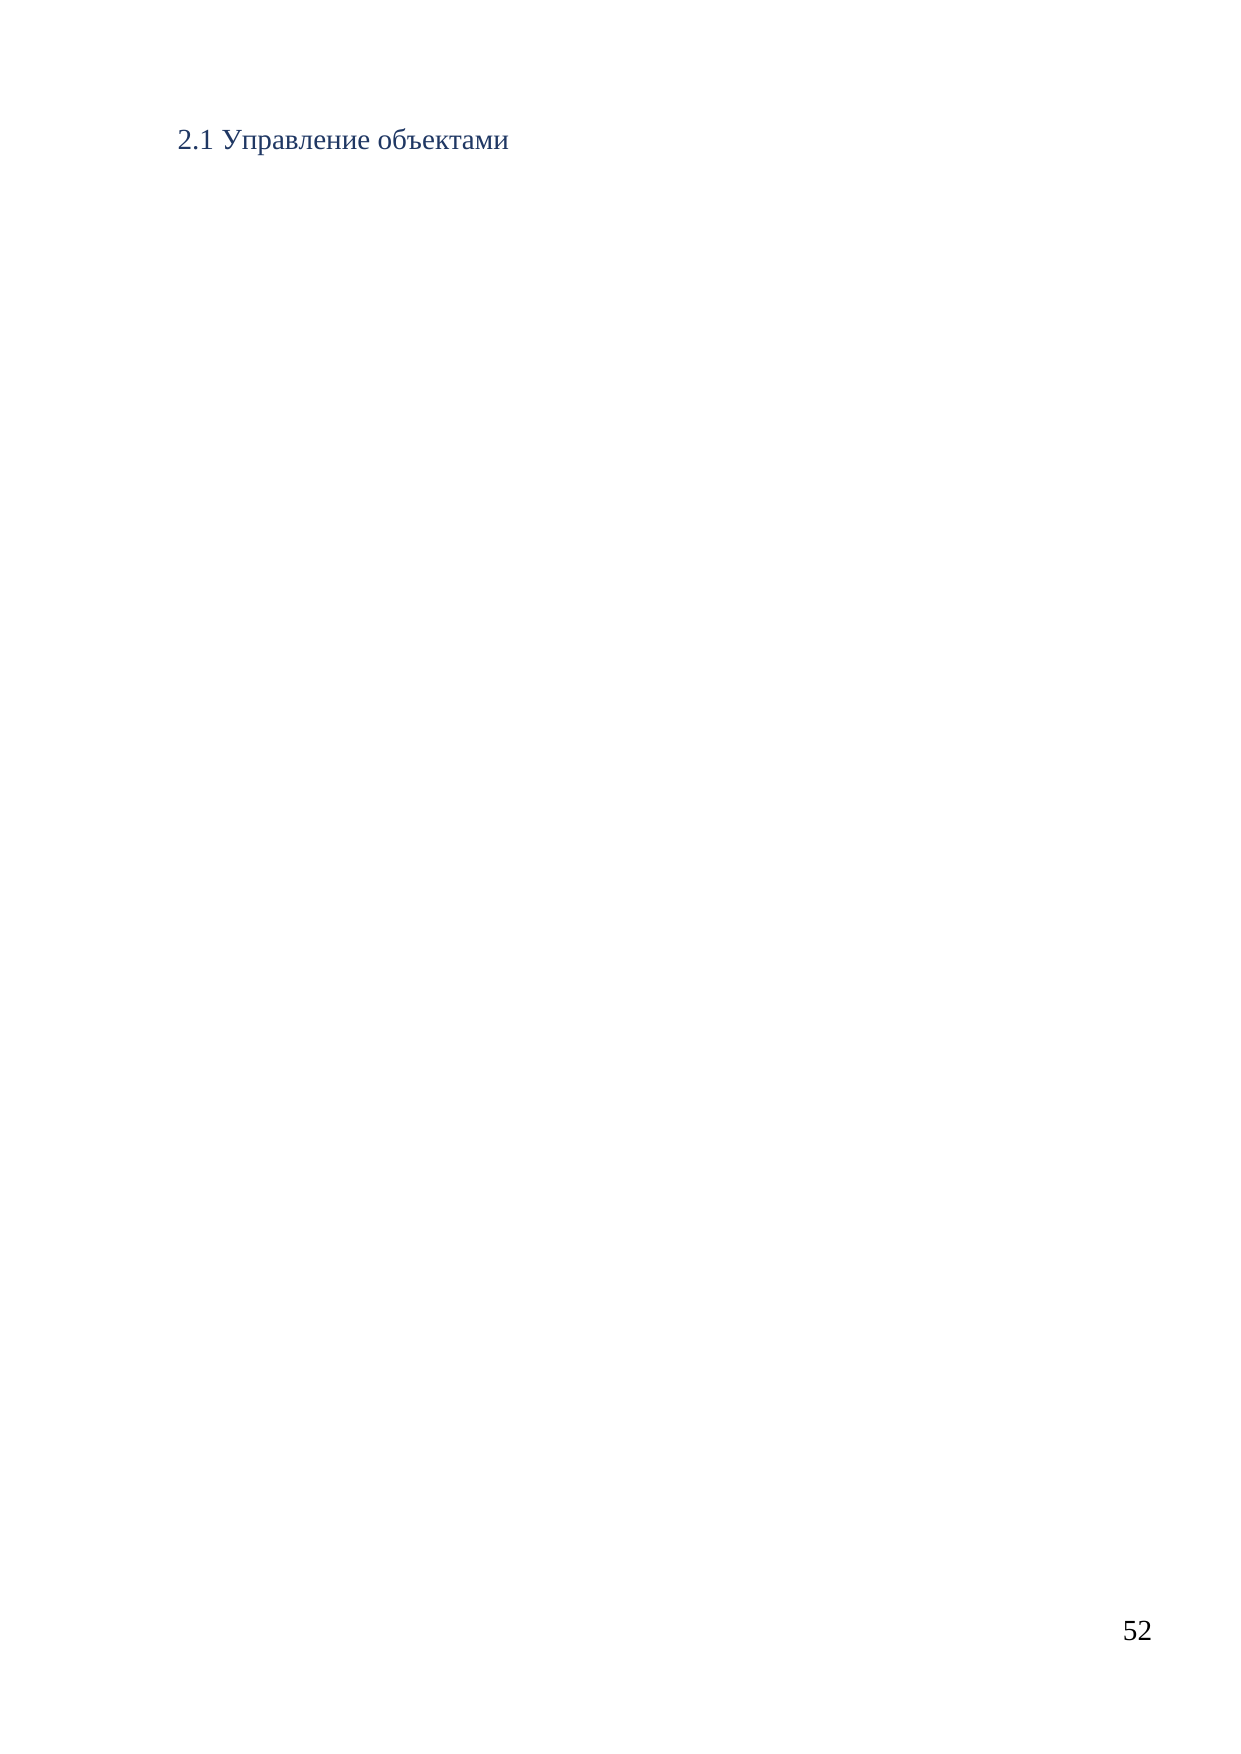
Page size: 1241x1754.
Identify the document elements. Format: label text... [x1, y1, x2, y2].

subtitle 2.1 Управление объектами [177, 122, 1152, 156]
